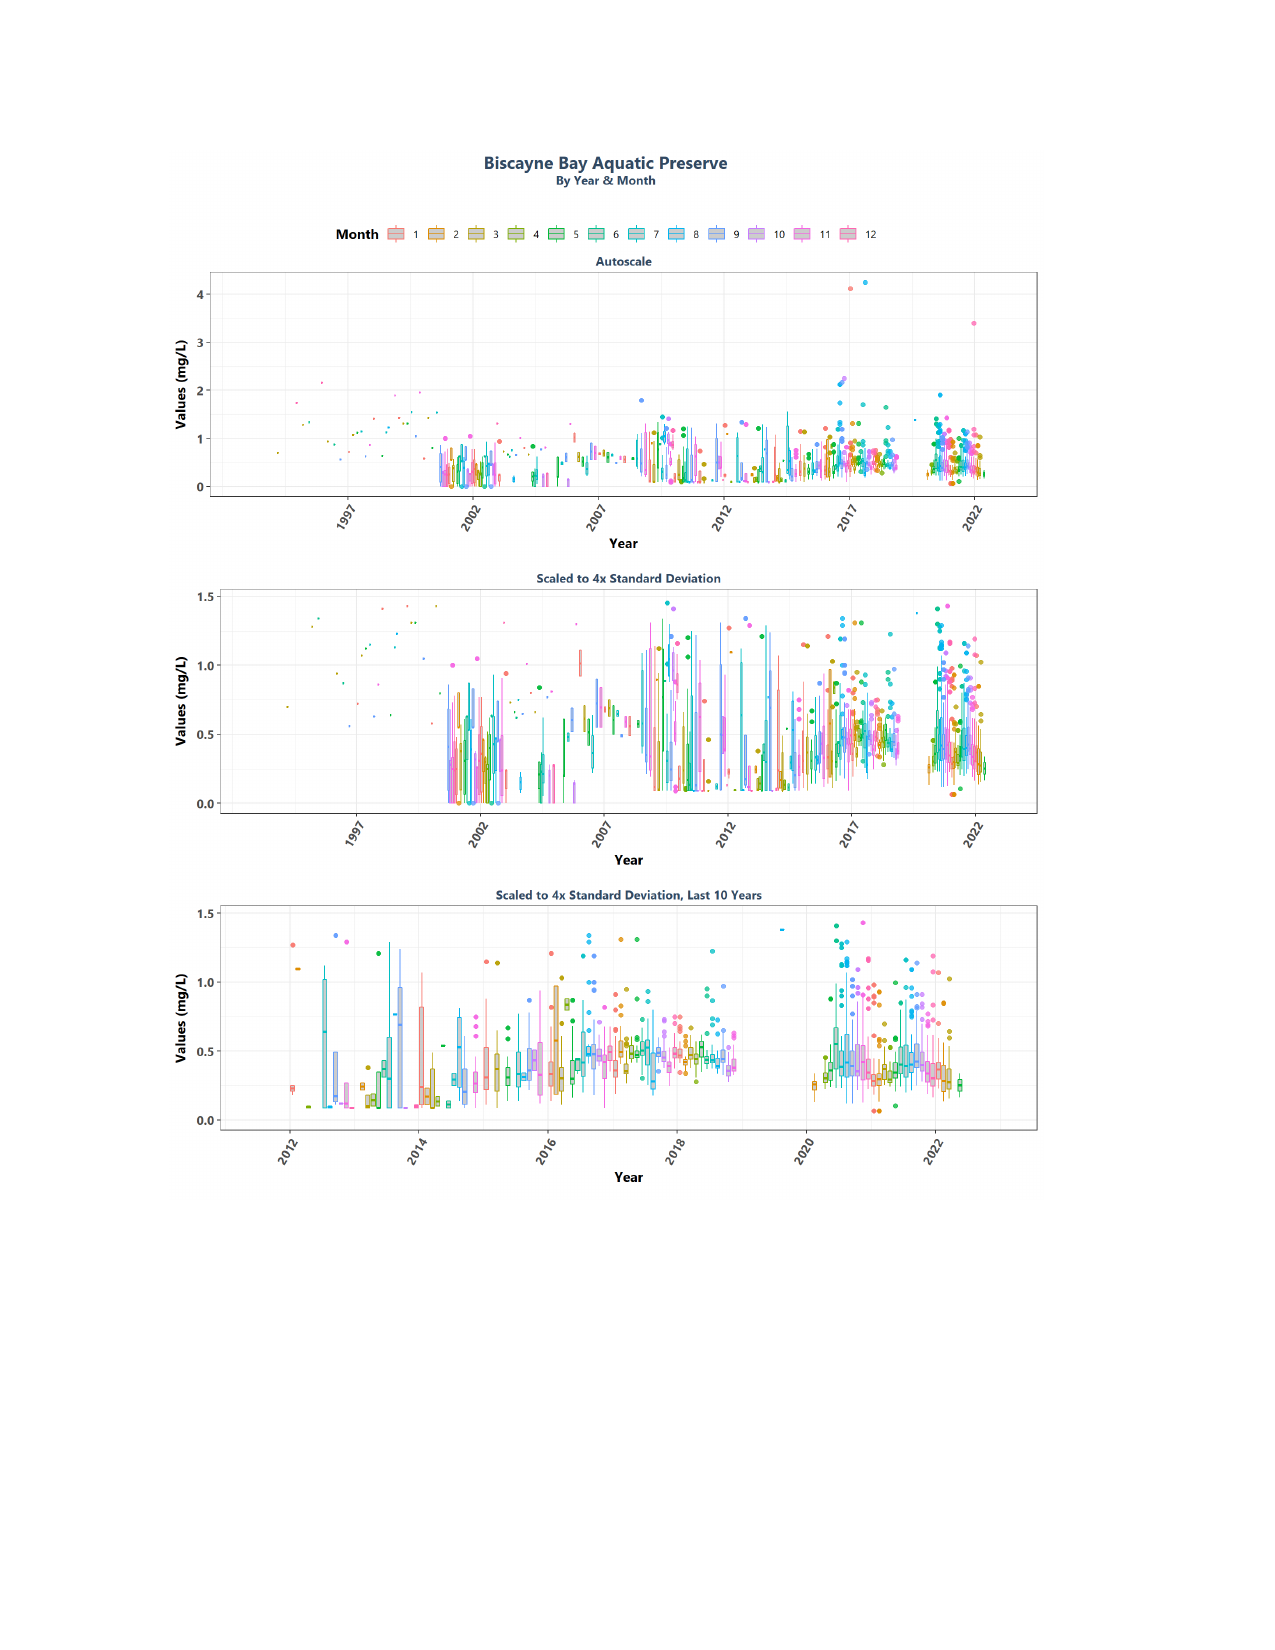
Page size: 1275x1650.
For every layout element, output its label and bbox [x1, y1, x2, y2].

picture [168, 150, 1044, 1200]
